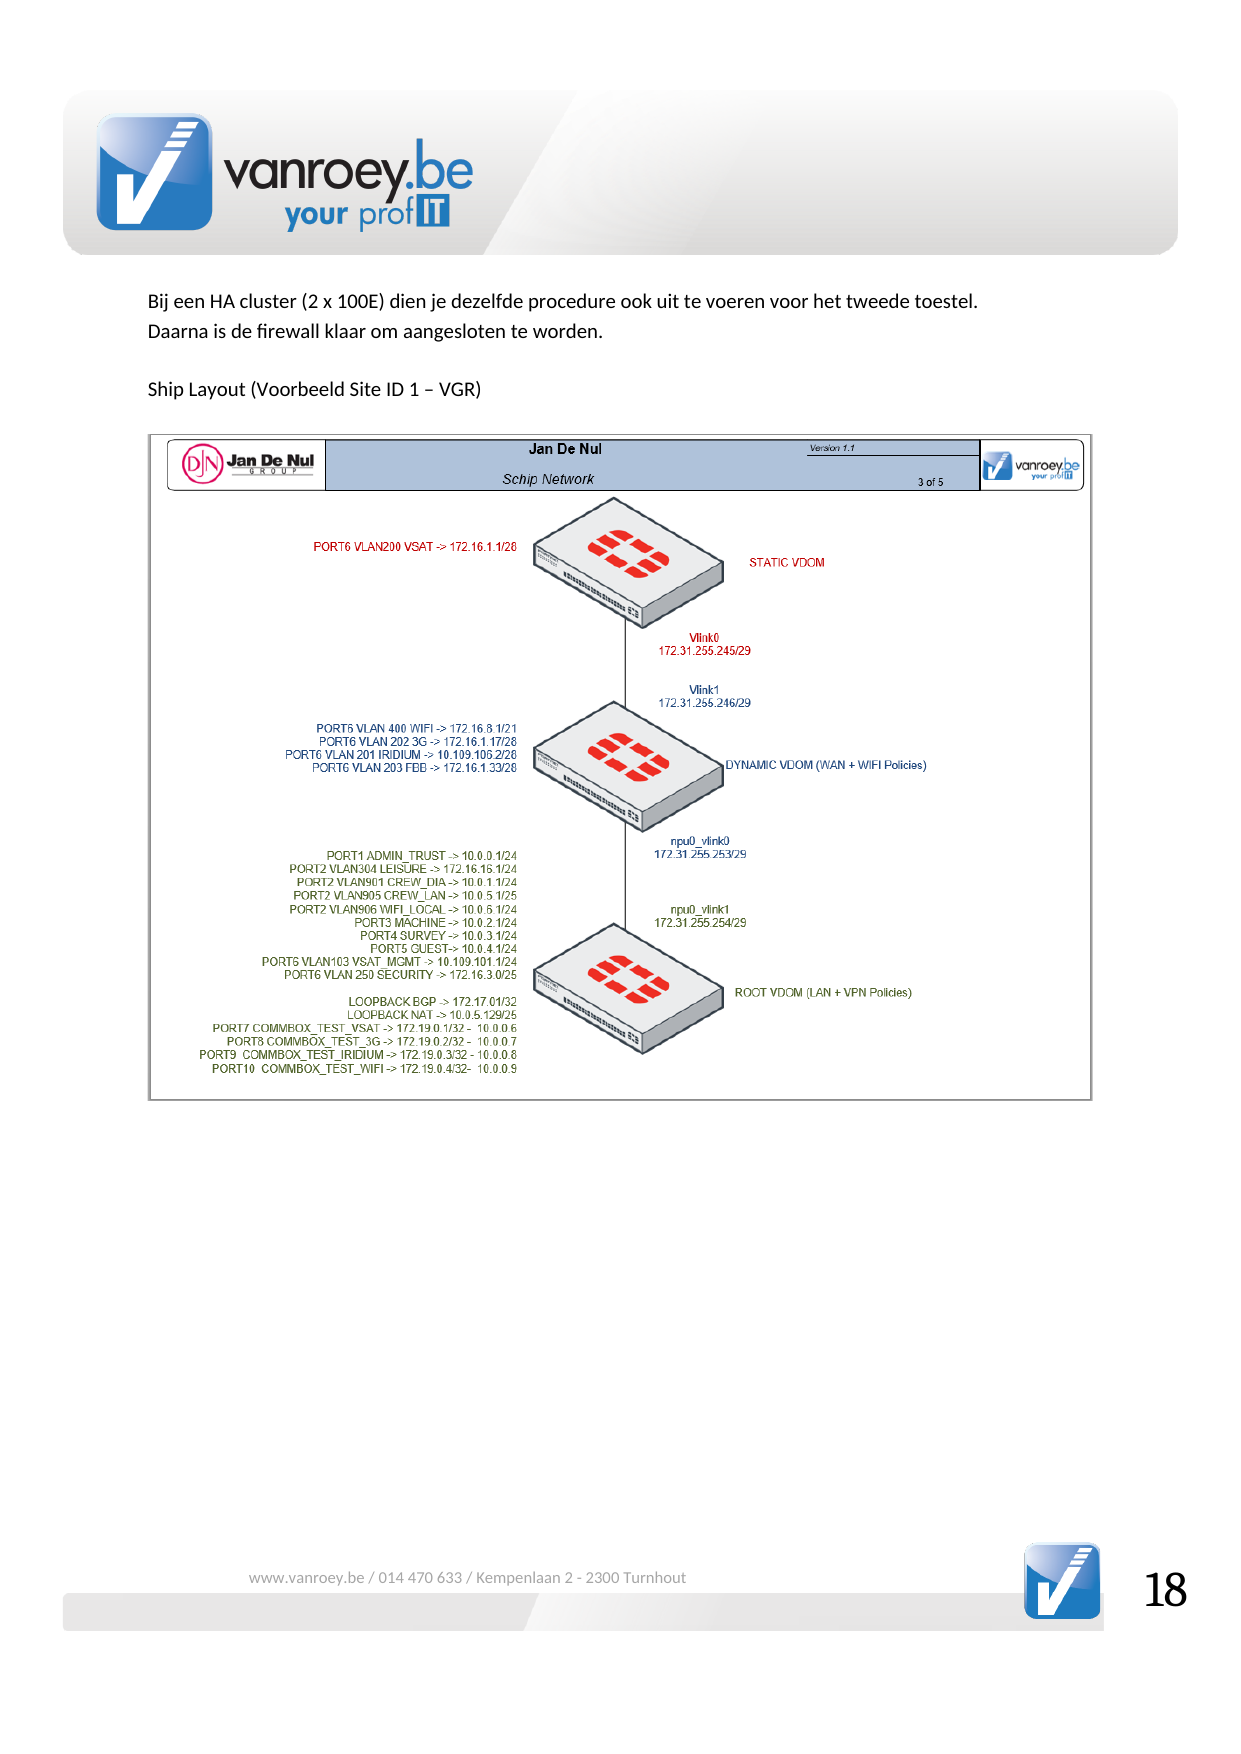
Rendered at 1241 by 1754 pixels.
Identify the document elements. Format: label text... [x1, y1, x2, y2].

text Bij een HA cluster (2 x 100E) dien je dezelfde procedure ook uit te voeren voor het tweede toestel. Daarna is de firewall klaar om aangesloten te worden. Ship Layout (Voorbeeld Site ID 1 – VGR) [148, 289, 1093, 434]
picture [63, 90, 1178, 255]
picture [62, 1542, 1103, 1631]
picture [147, 434, 1093, 1101]
